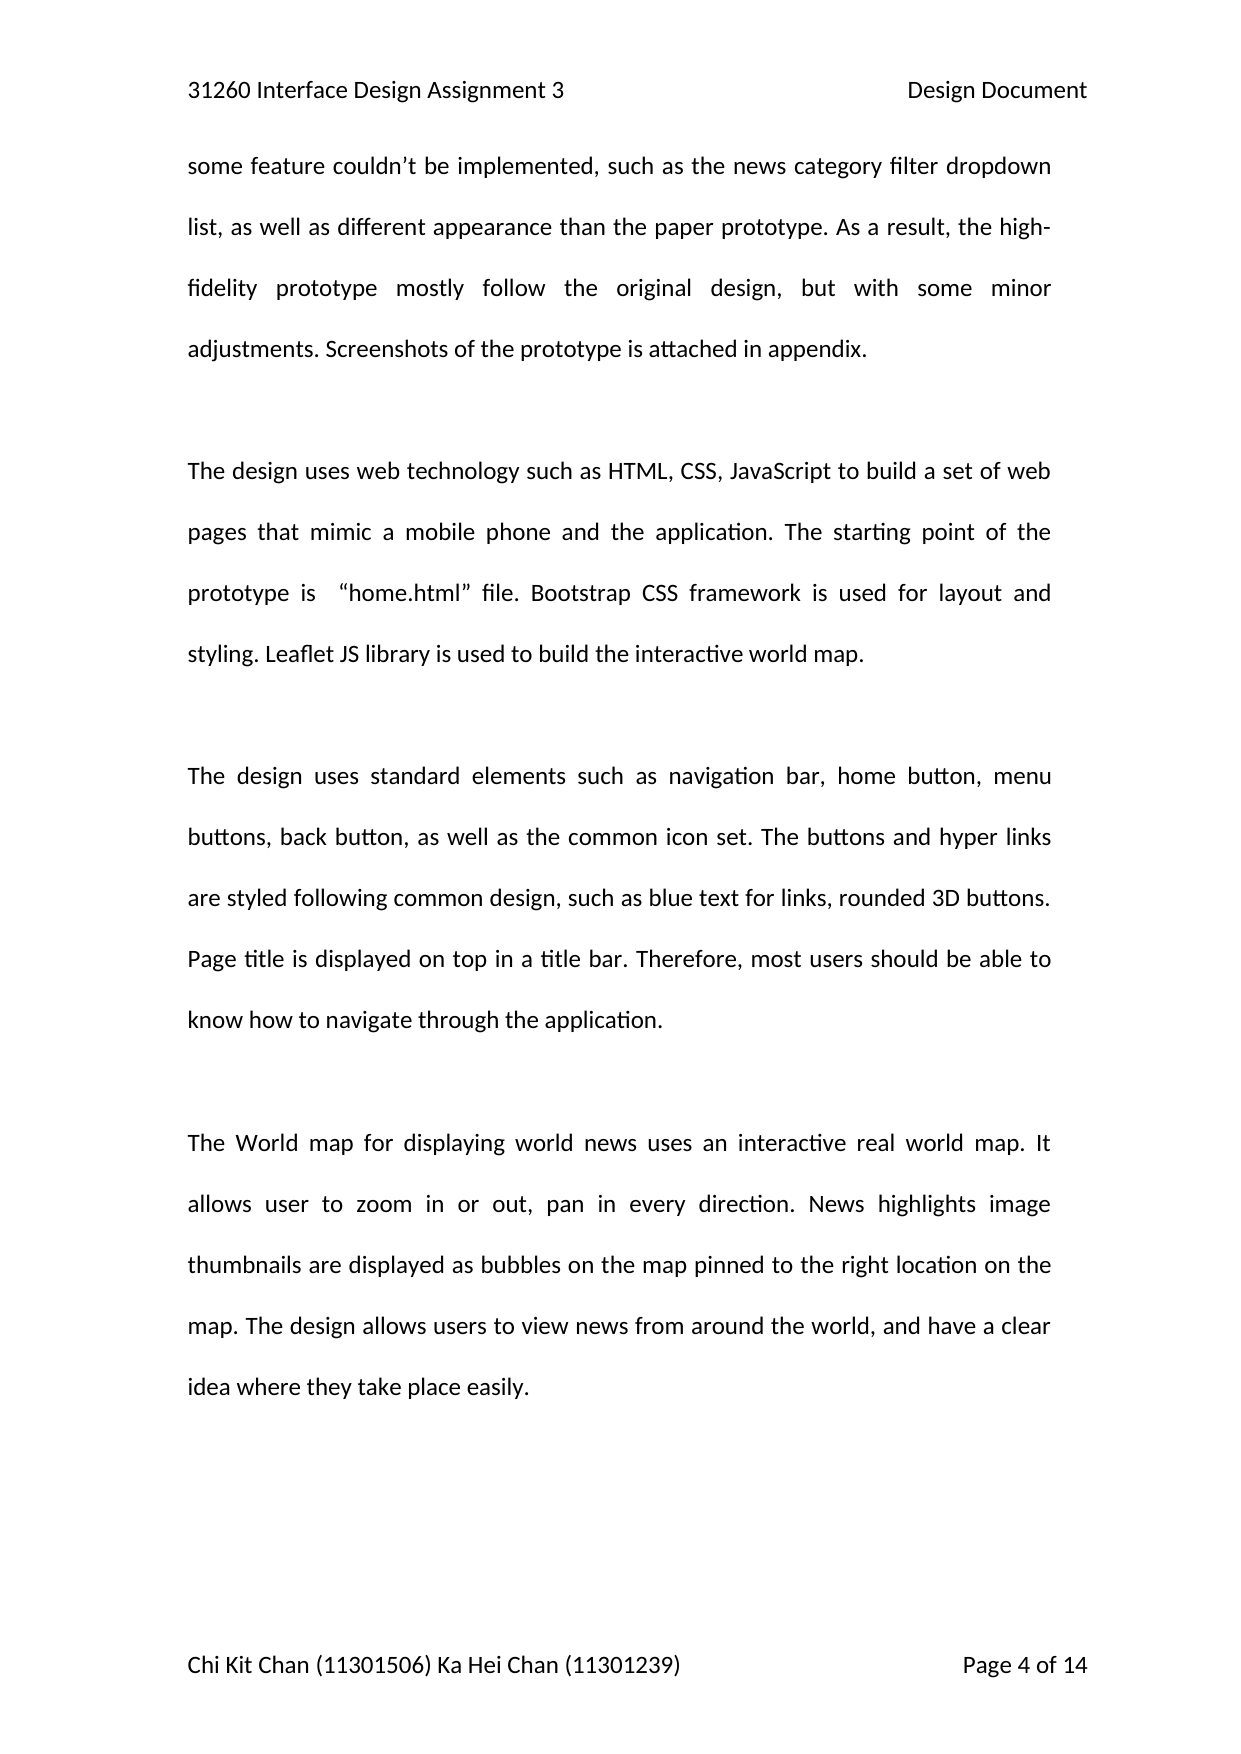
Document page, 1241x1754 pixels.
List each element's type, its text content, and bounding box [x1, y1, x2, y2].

text The design uses web technology such as HTML, CSS, JavaScript to build a set of web pages that mimic a mobile phone and the application. The starting point of the prototype is “home.html” file. Bootstrap CSS framework is used for layout and styling. Leaflet JS library is used to build the interactive world map. [187, 455, 1053, 669]
text The design uses standard elements such as navigation bar, home button, menu buttons, back button, as well as the common icon set. The buttons and hyper links are styled following common design, such as blue text for links, rounded 3D buttons. Page title is displayed on top in a title bar. Therefore, most users should be able to know how to navigate through the application. [187, 760, 1053, 1035]
text The World map for displaying world news uses an interactive real world map. It allows user to zoom in or out, pan in every direction. News highlights image thumbnails are displayed as bubbles on the map pinned to the right location on the map. The design allows users to view news from around the world, and have a clear idea where they take place easily. [187, 1127, 1053, 1401]
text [187, 150, 1053, 364]
